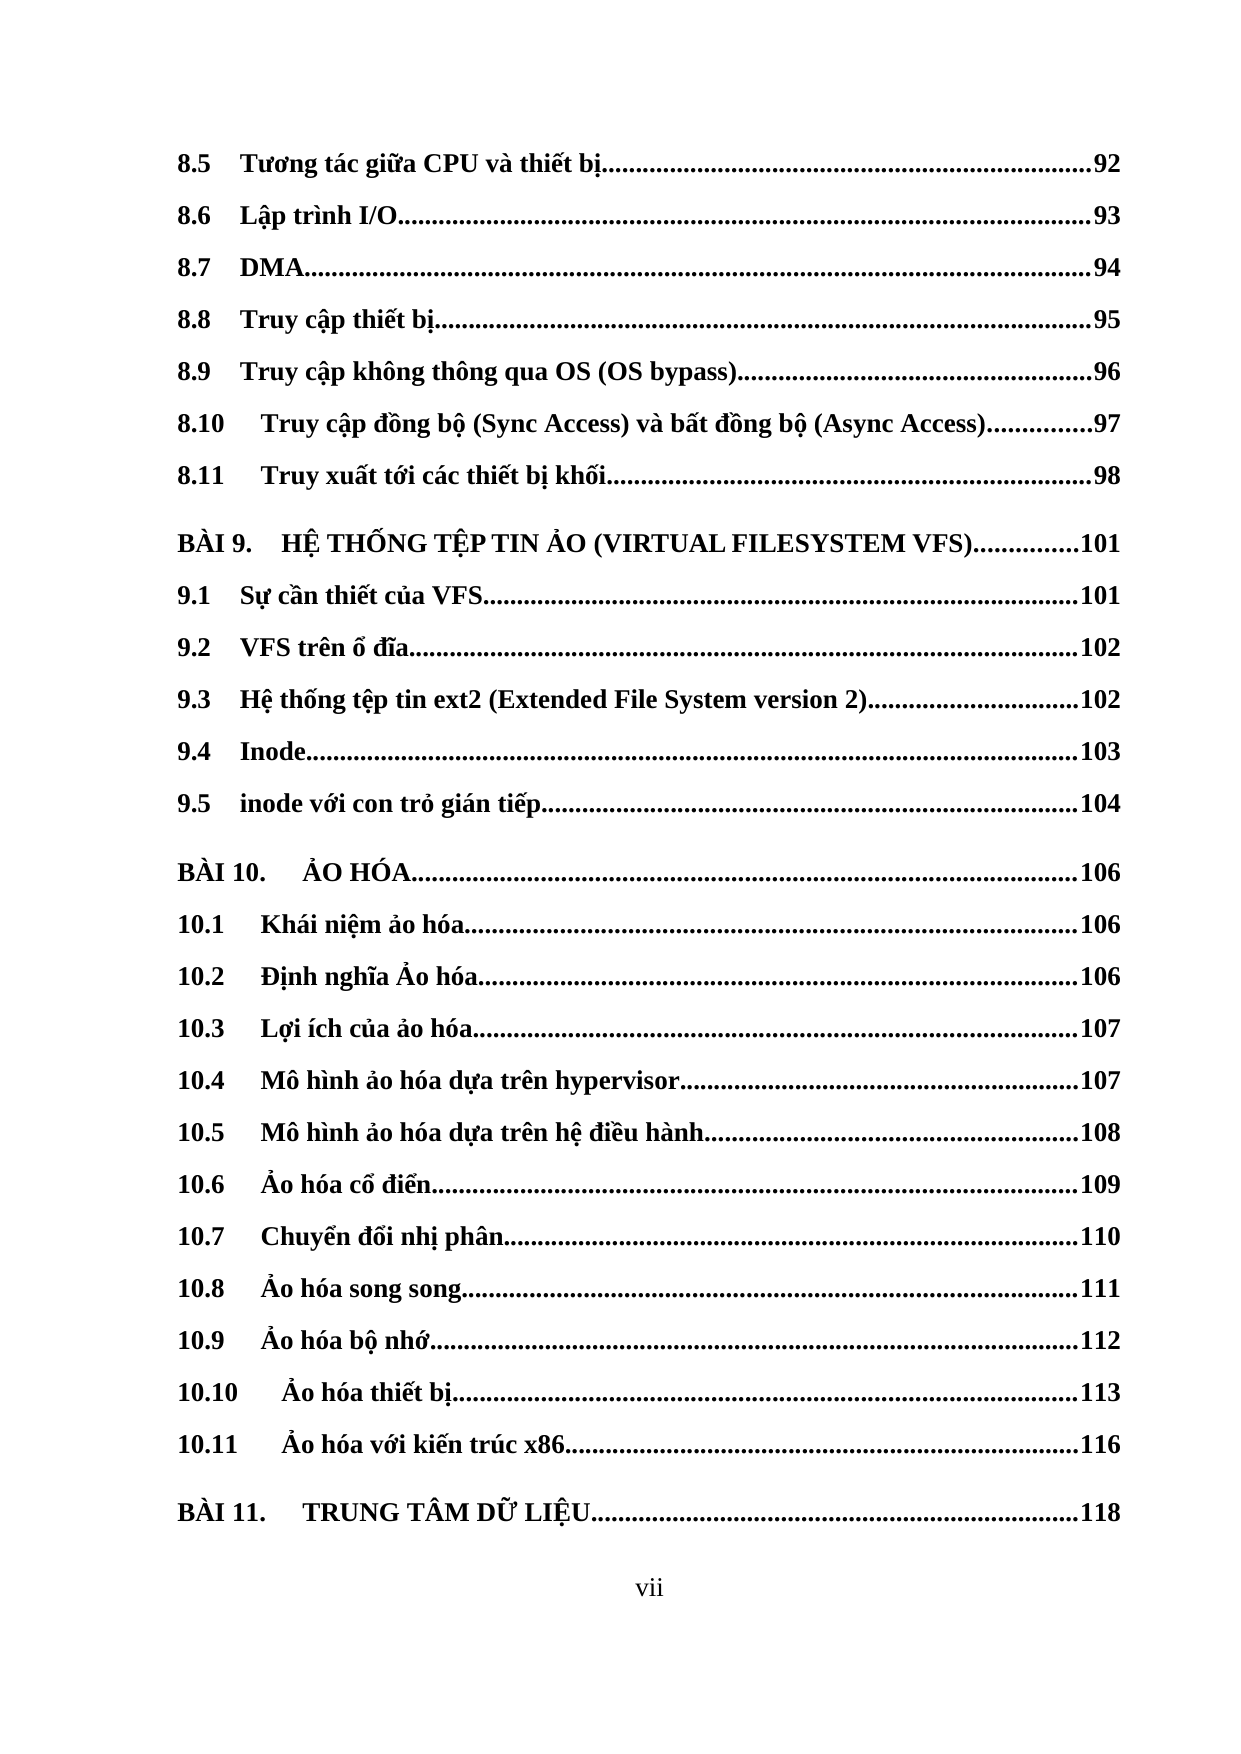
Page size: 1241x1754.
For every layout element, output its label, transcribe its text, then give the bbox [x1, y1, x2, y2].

text 10.7 Chuyển đổi nhị phân 110 [177, 1220, 1122, 1251]
text 9.4 Inode 103 [177, 735, 1122, 767]
text 10.5 Mô hình ảo hóa dựa trên hệ điều hành 108 [177, 1116, 1122, 1147]
text 10.6 Ảo hóa cổ điển 109 [177, 1168, 1122, 1199]
text 8.11 Truy xuất tới các thiết bị khối 98 [177, 459, 1122, 490]
text BÀI 9. HỆ THỐNG TỆP TIN ẢO (VIRTUAL FILESYSTEM VFS) 101 [177, 527, 1122, 559]
text 10.3 Lợi ích của ảo hóa 107 [177, 1012, 1122, 1043]
text 10.4 Mô hình ảo hóa dựa trên hypervisor 107 [177, 1064, 1122, 1095]
text 10.9 Ảo hóa bộ nhớ 112 [177, 1324, 1122, 1355]
text BÀI 10. ẢO HÓA 106 [177, 856, 1122, 887]
text 9.3 Hệ thống tệp tin ext2 (Extended File System version 2) 102 [177, 683, 1122, 714]
text 10.8 Ảo hóa song song 111 [177, 1272, 1122, 1303]
text 8.8 Truy cập thiết bị 95 [177, 303, 1122, 334]
text 10.1 Khái niệm ảo hóa 106 [177, 908, 1122, 939]
text 9.2 VFS trên ổ đĩa 102 [177, 631, 1122, 663]
text 8.10 Truy cập đồng bộ (Sync Access) và bất đồng bộ (Async Access) 97 [177, 407, 1122, 438]
text 10.2 Định nghĩa Ảo hóa 106 [177, 960, 1122, 991]
text 10.11 Ảo hóa với kiến trúc x86 116 [177, 1428, 1122, 1459]
text 8.5 Tương tác giữa CPU và thiết bị 92 [177, 147, 1122, 178]
text 9.5 inode với con trỏ gián tiếp 104 [177, 787, 1122, 818]
text 8.6 Lập trình I/O 93 [177, 199, 1122, 230]
text BÀI 11. TRUNG TÂM DỮ LIỆU 118 [177, 1496, 1122, 1528]
text 10.10 Ảo hóa thiết bị 113 [177, 1376, 1122, 1407]
text 8.9 Truy cập không thông qua OS (OS bypass) 96 [177, 355, 1122, 386]
text 8.7 DMA 94 [177, 251, 1122, 282]
text 9.1 Sự cần thiết của VFS 101 [177, 579, 1122, 611]
